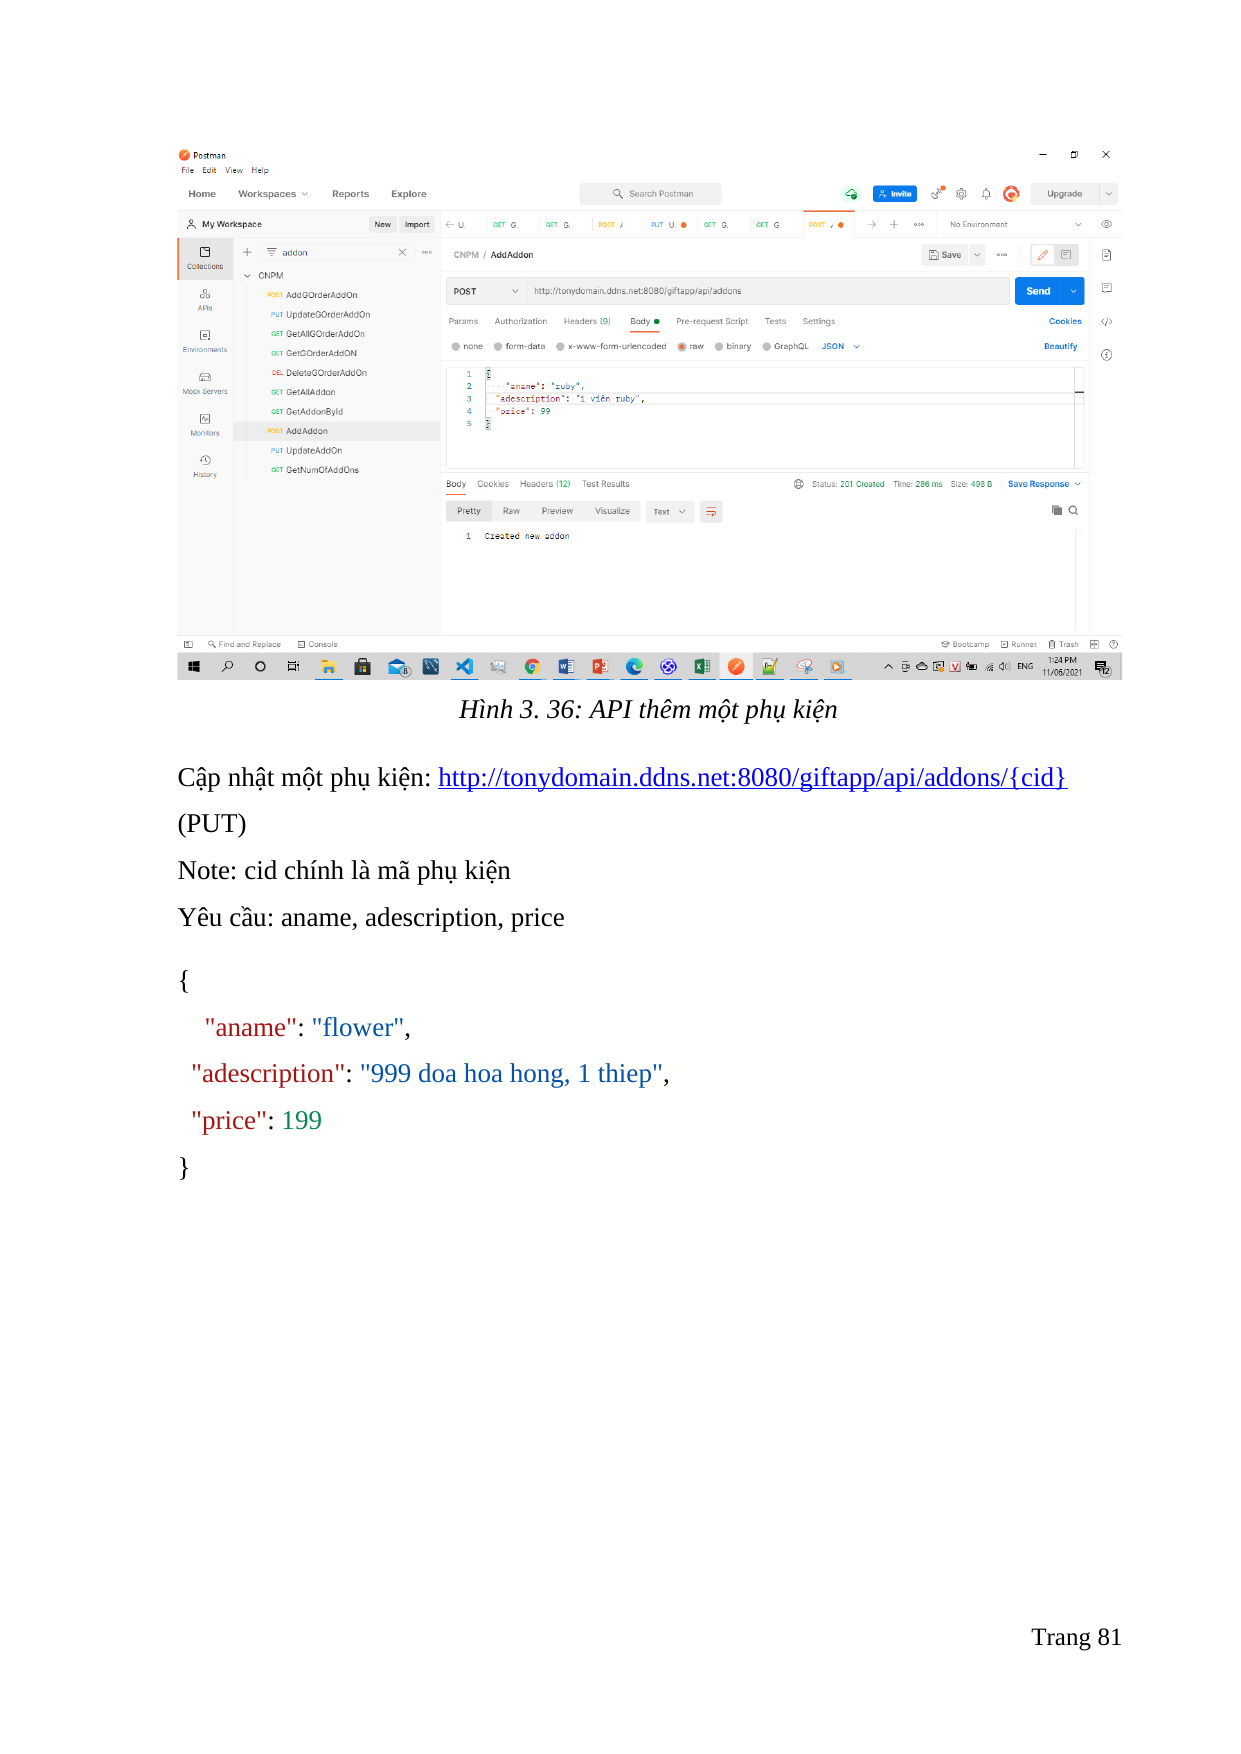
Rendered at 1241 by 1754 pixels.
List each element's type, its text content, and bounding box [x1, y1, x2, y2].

text Hình 3. 36: API thêm một phụ kiện [177, 693, 1122, 724]
text { [177, 964, 1122, 995]
picture [177, 147, 1123, 680]
text "aname": "flower", [177, 1011, 1122, 1042]
text } [177, 1151, 1122, 1182]
text Cập nhật một phụ kiện: http://tonydomain.ddns.net:8080/giftapp/api/addons/{cid} (PUT) [177, 761, 1122, 838]
text "price": 199 [177, 1104, 1122, 1135]
text "adescription": "999 doa hoa hong, 1 thiep", [177, 1057, 1122, 1088]
text Yêu cầu: aname, adescription, price [177, 901, 1122, 932]
text Note: cid chính là mã phụ kiện [177, 854, 1122, 885]
